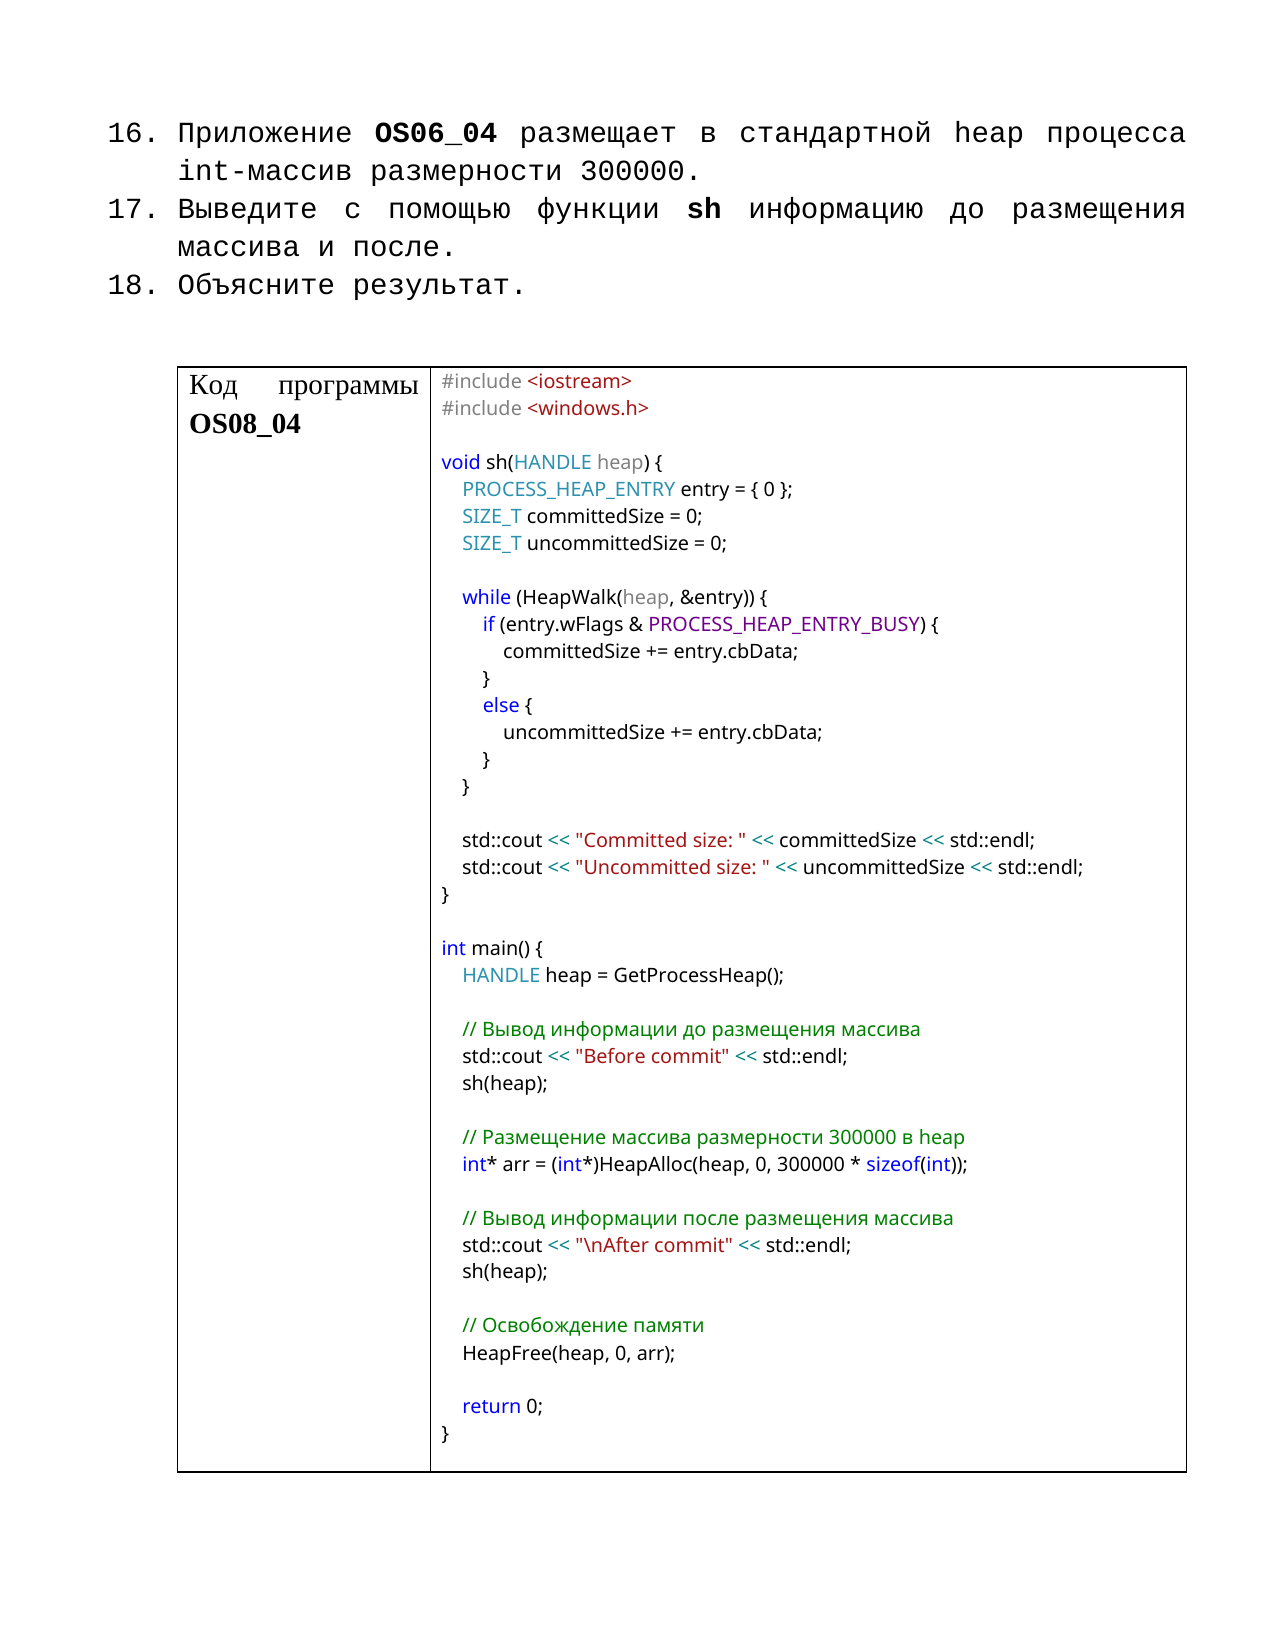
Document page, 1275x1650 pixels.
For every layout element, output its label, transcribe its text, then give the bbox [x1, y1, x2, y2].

list Приложение OS06_04 размещает в стандартной heap процесса int-массив размерности 300000. [177, 118, 1186, 189]
list Выведите с помощью функции sh информацию до размещения массива и после. [177, 194, 1186, 265]
table_header #include <iostream> #include <windows.h> void sh(HANDLE heap) { PROCESS_HEAP_ENTRY entry = { 0 }; SIZE_T committedSize = 0; SIZE_T uncommittedSize = 0; while (HeapWalk(heap, &entry)) { if (entry.wFlags & PROCESS_HEAP_ENTRY_BUSY) { committedSize += entry.cbData; } else { uncommittedSize += entry.cbData; } } std::cout << "Committed size: " << committedSize << std::endl; std::cout << "Uncommitted size: " << uncommittedSize << std::endl; } int main() { HANDLE heap = GetProcessHeap(); // Вывод информации до размещения массива std::cout << "Before commit" << std::endl; sh(heap); // Размещение массива размерности 300000 в heap int* arr = (int*)HeapAlloc(heap, 0, 300000 * sizeof(int)); // Вывод информации после размещения массива std::cout << "\nAfter commit" << std::endl; sh(heap); // Освобождение памяти HeapFree(heap, 0, arr); return 0; } [431, 368, 1186, 1471]
list Объясните результат. [177, 270, 1186, 303]
table_header Код программы OS08_04 [178, 368, 430, 1471]
